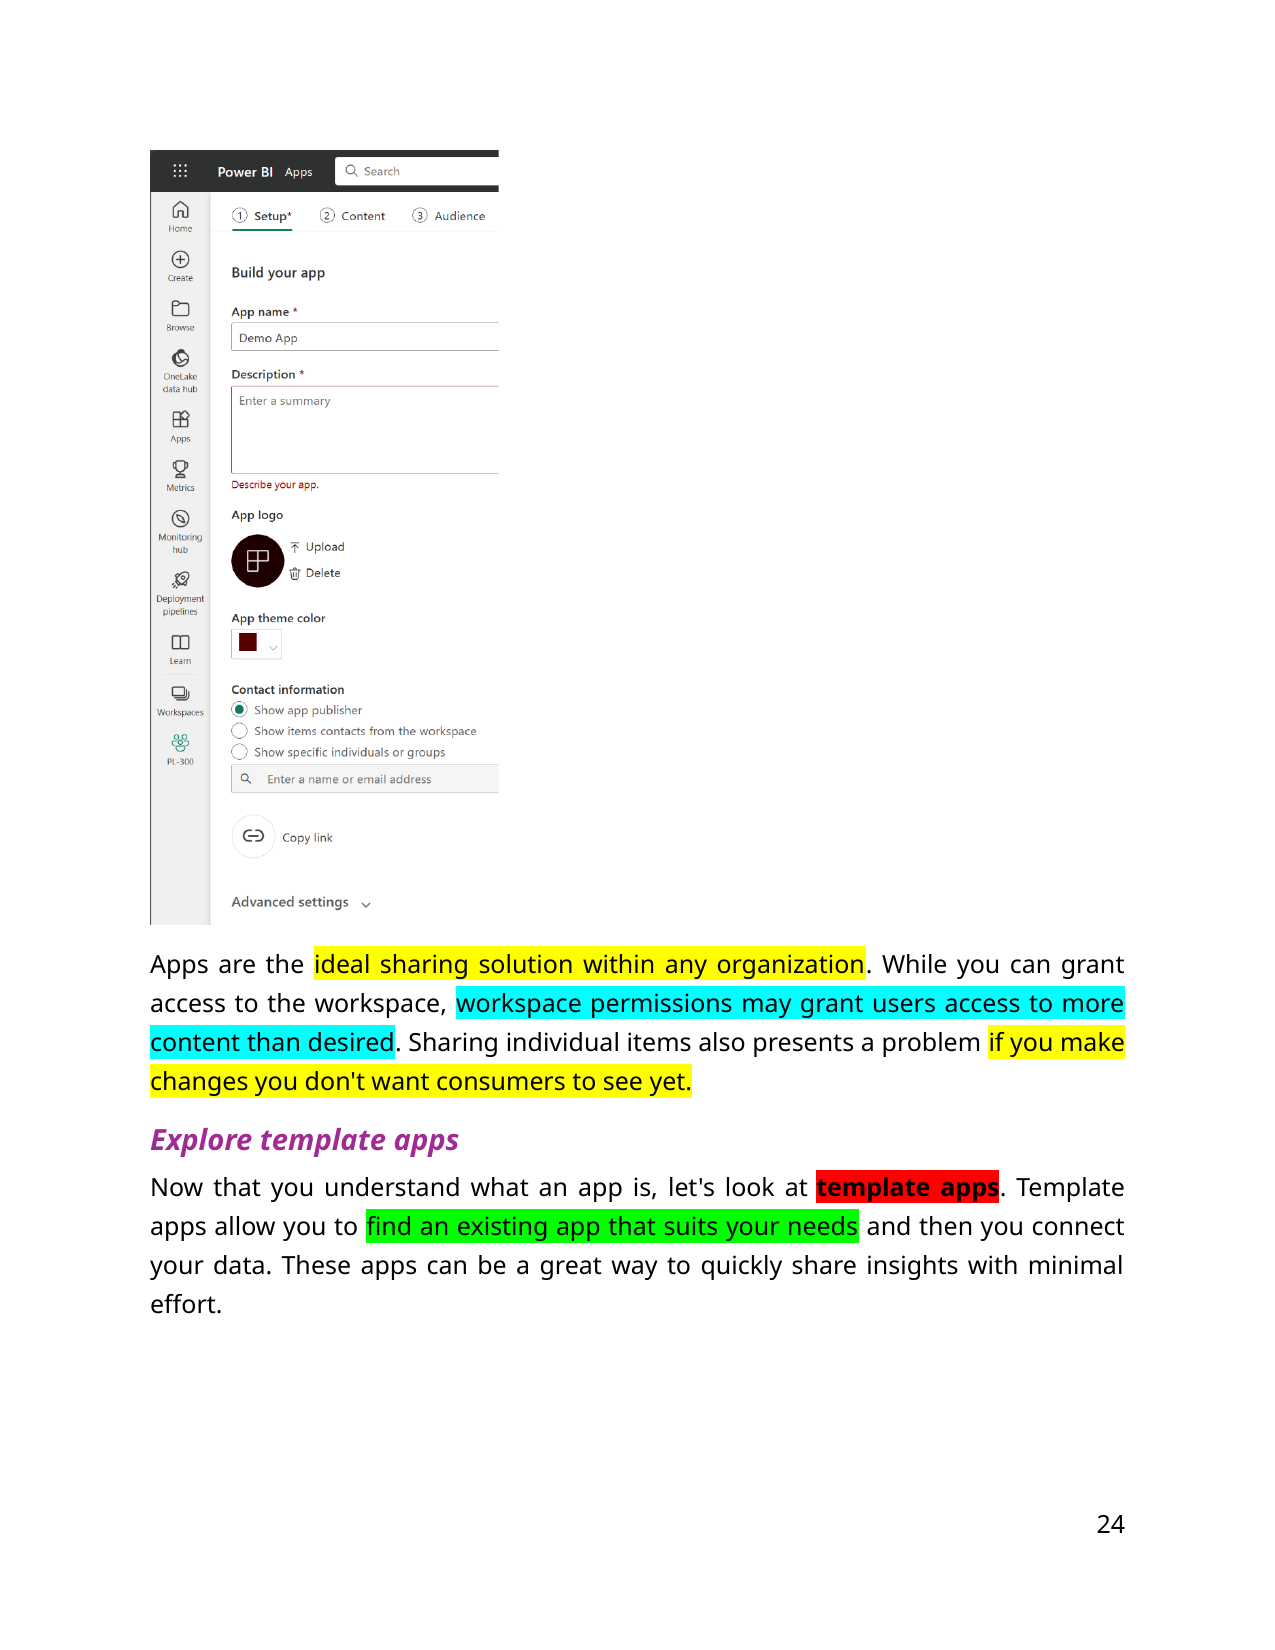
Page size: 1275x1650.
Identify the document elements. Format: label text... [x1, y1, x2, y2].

text Now that you understand what an app is, let's look at template apps. Template apps allow you to find an existing app that suits your needs and then you connect your data. These apps can be a great way to quickly share insights with minimal effort. [150, 1169, 1125, 1321]
subtitle Explore template apps [150, 1120, 1125, 1159]
text Apps are the ideal sharing solution within any organization. While you can grant access to the workspace, workspace permissions may grant users access to more content than desired. Sharing individual items also presents a problem if you make changes you don't want consumers to see yet. [150, 946, 1125, 1098]
picture [150, 150, 499, 925]
